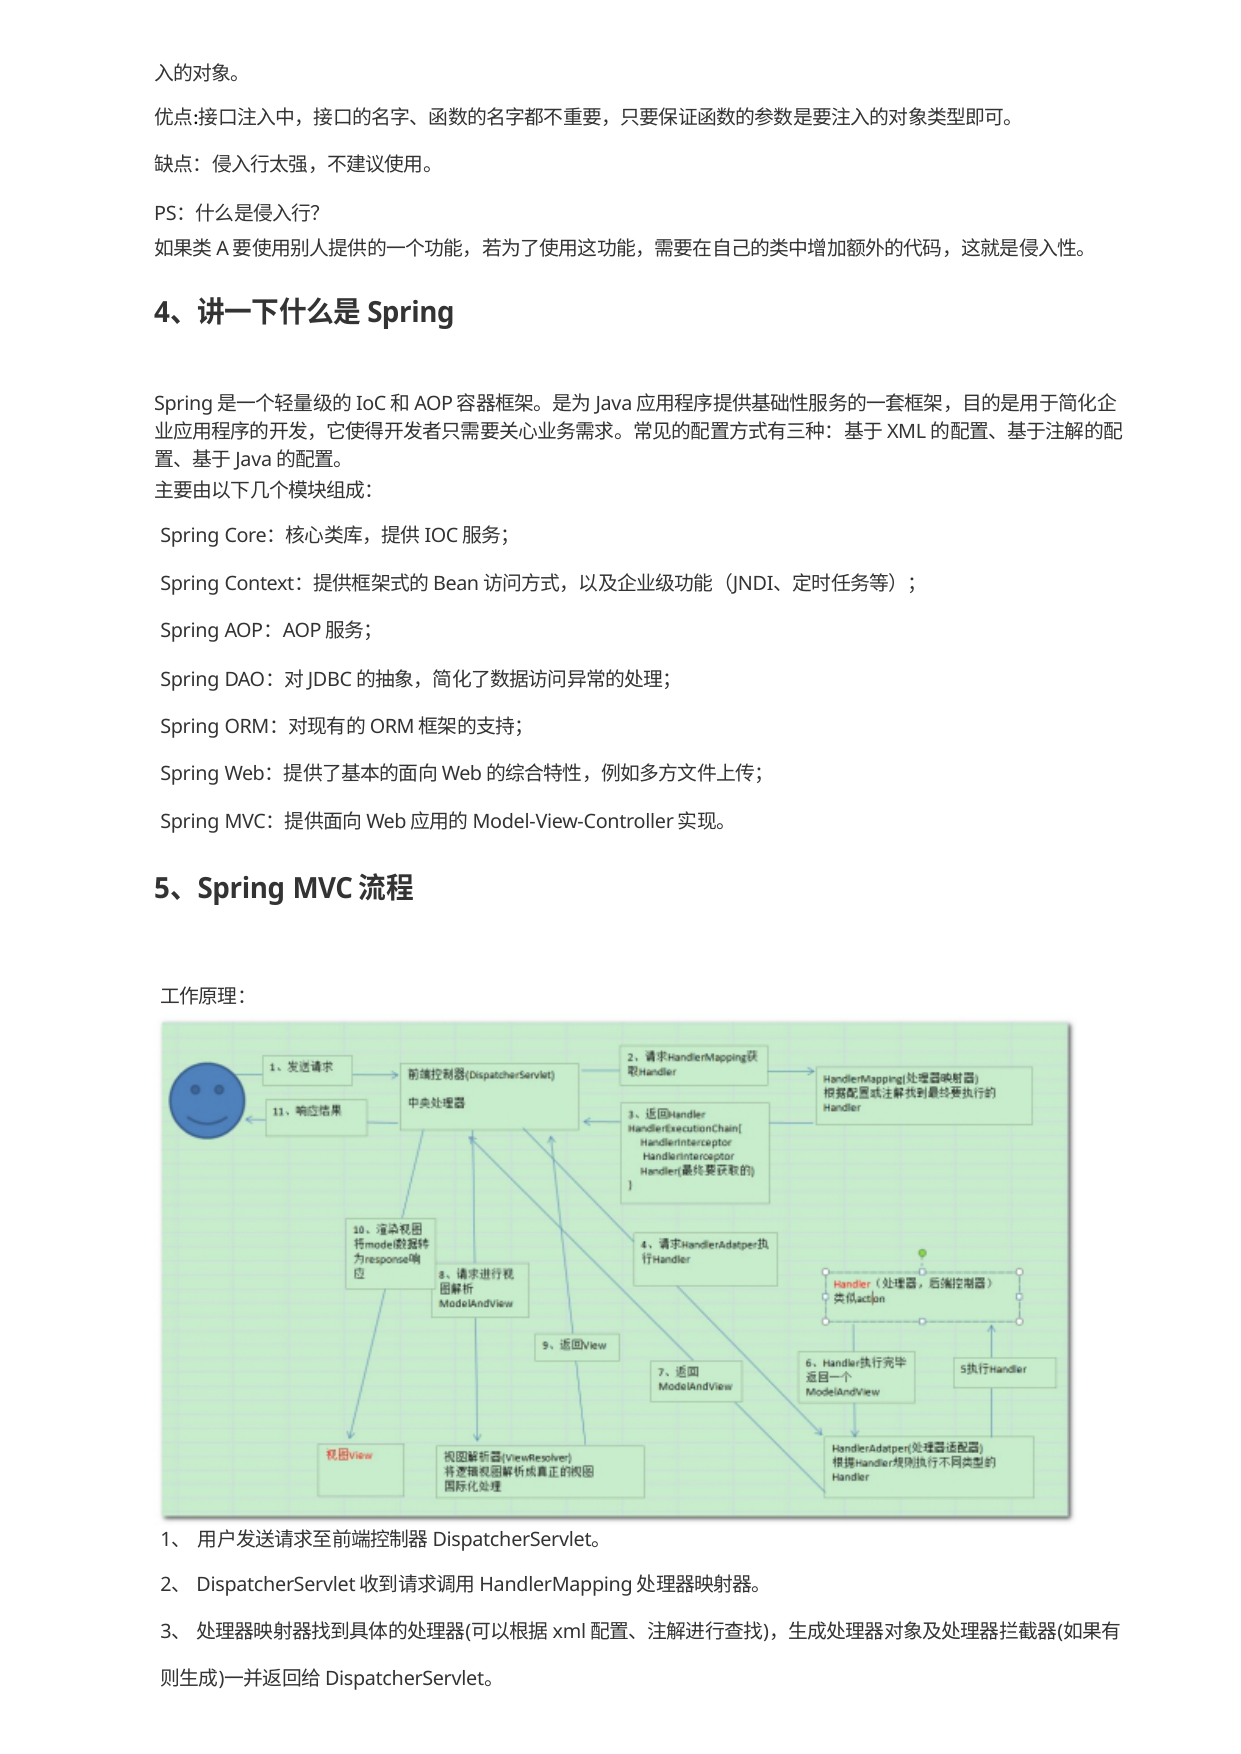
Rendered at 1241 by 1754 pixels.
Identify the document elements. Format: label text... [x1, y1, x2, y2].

text Spring Web：提供了基本的面向Web的综合特性，例如多方文件上传； [160, 743, 1124, 789]
text 如果类A要使用别人提供的一个功能，若为了使用这功能，需要在自己的类中增加额外的代码，这就是侵入性。 [154, 230, 1124, 261]
text 缺点：侵入行太强，不建议使用。 [154, 134, 1124, 181]
text 3、 处理器映射器找到具体的处理器(可以根据xml配置、注解进行查找)，生成处理器对象及处理器拦截器(如果有则生成)一并返回给DispatcherServlet。 [160, 1601, 1124, 1694]
text PS：什么是侵入行？ [154, 181, 1124, 230]
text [154, 56, 1124, 87]
text 优点:接口注入中，接口的名字、函数的名字都不重要，只要保证函数的参数是要注入的对象类型即可。 [154, 87, 1124, 134]
list 用户发送请求至前端控制器DispatcherServlet。 [160, 1524, 1124, 1552]
text Spring DAO：对JDBC的抽象，简化了数据访问异常的处理； [160, 647, 1124, 696]
subtitle 4、讲一下什么是Spring [154, 288, 1124, 331]
text Spring Context：提供框架式的Bean访问方式，以及企业级功能（JNDI、定时任务等）； [160, 552, 1124, 600]
text Spring是一个轻量级的IoC和AOP容器框架。是为Java应用程序提供基础性服务的一套框架，目的是用于简化企业应用程序的开发，它使得开发者只需要关心业务需求。常见的配置方式有三种：基于XML的配置、基于注解的配置、基于Java的配置。 [154, 389, 1124, 471]
text Spring AOP：AOP服务； [160, 600, 1124, 647]
text 工作原理： [160, 965, 1124, 1013]
picture [153, 1013, 1077, 1525]
text Spring Core：核心类库，提供IOC服务； [160, 504, 1124, 552]
subtitle 5、Spring MVC流程 [154, 865, 1124, 907]
text Spring ORM：对现有的ORM框架的支持； [160, 696, 1124, 743]
text Spring MVC：提供面向Web应用的Model-View-Controller实现。 [160, 789, 1124, 838]
text 2、 DispatcherServlet收到请求调用HandlerMapping处理器映射器。 [160, 1552, 1124, 1601]
text 主要由以下几个模块组成： [154, 471, 1124, 504]
